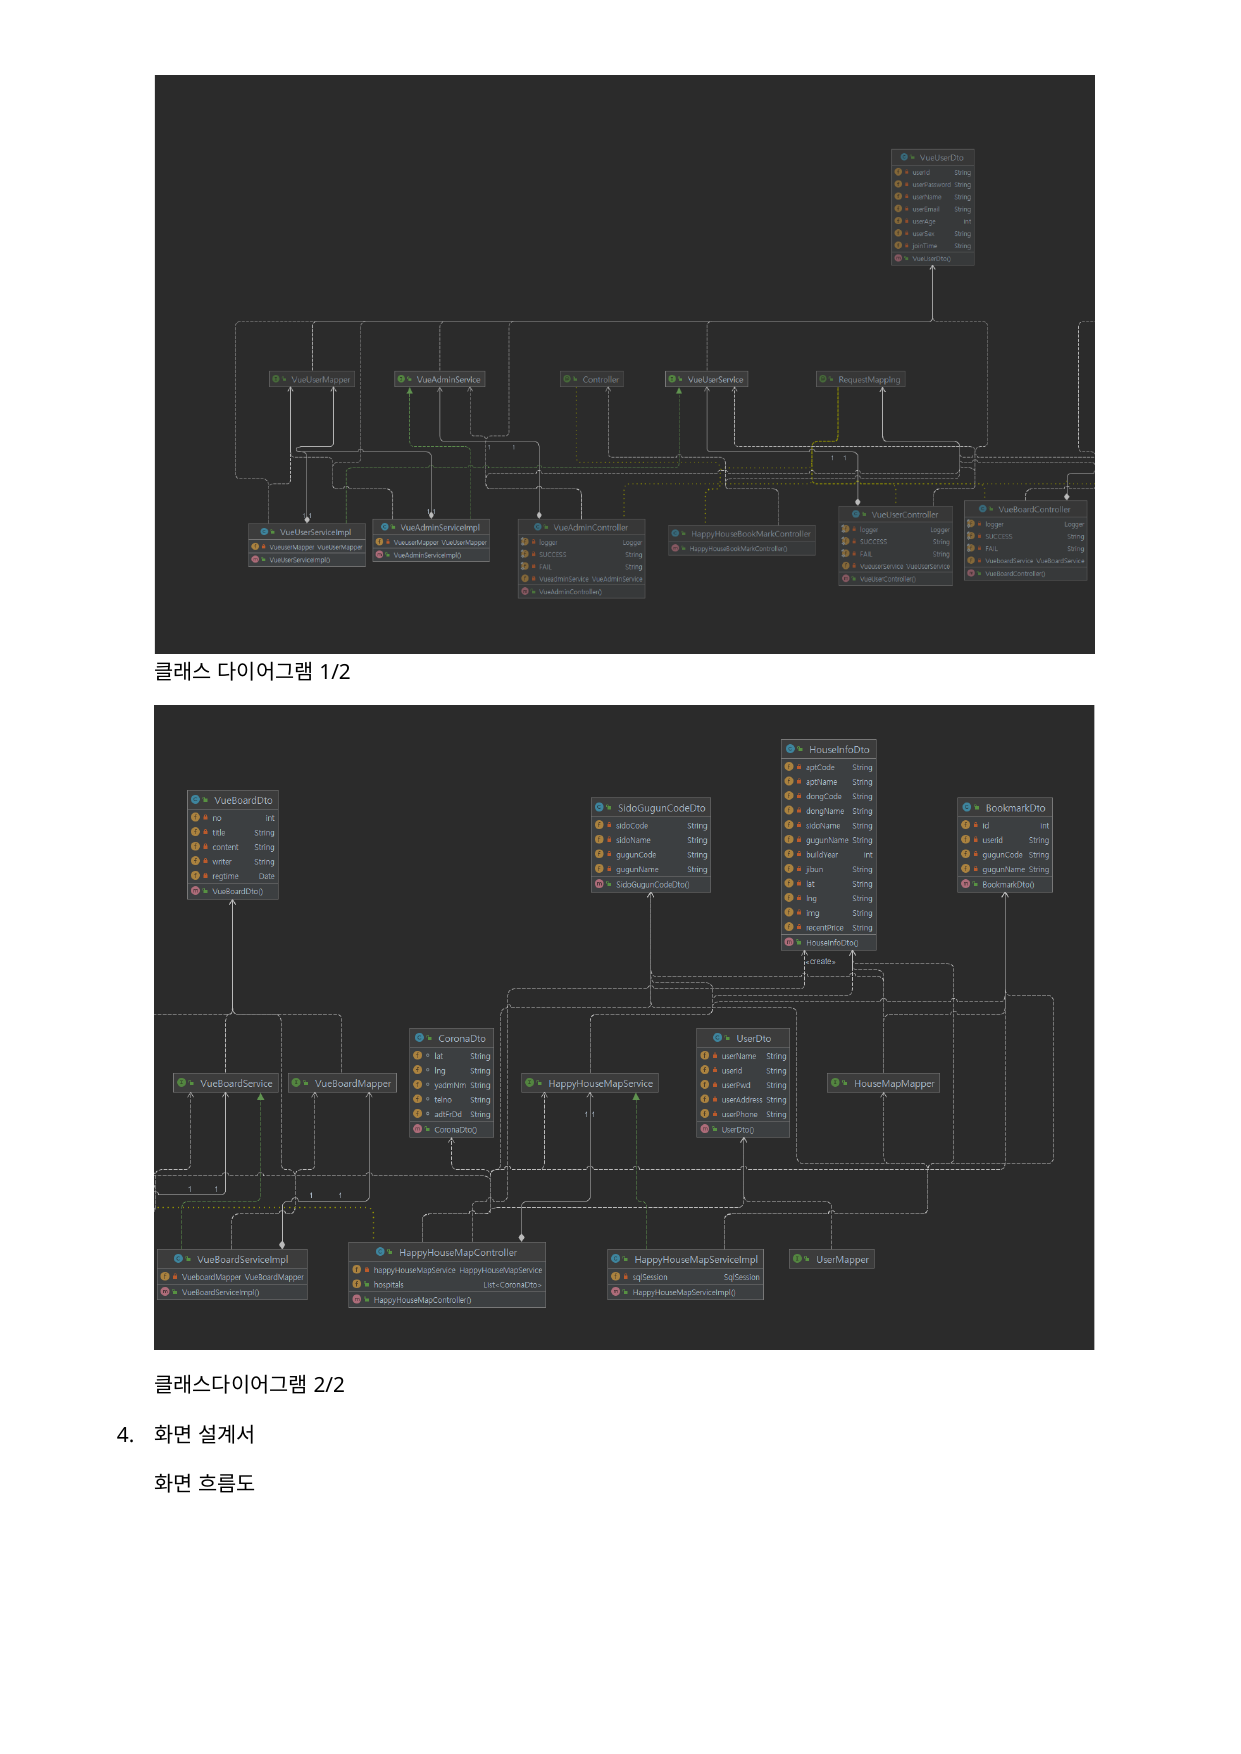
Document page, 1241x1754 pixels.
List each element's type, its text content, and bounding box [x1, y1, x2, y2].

list 화면 설계서 [117, 1418, 1165, 1448]
list 화면 흐름도 [154, 1467, 1165, 1498]
list 클래스다이어그램 2/2 [154, 1369, 1165, 1399]
picture [154, 705, 1095, 1350]
picture [154, 75, 1095, 654]
